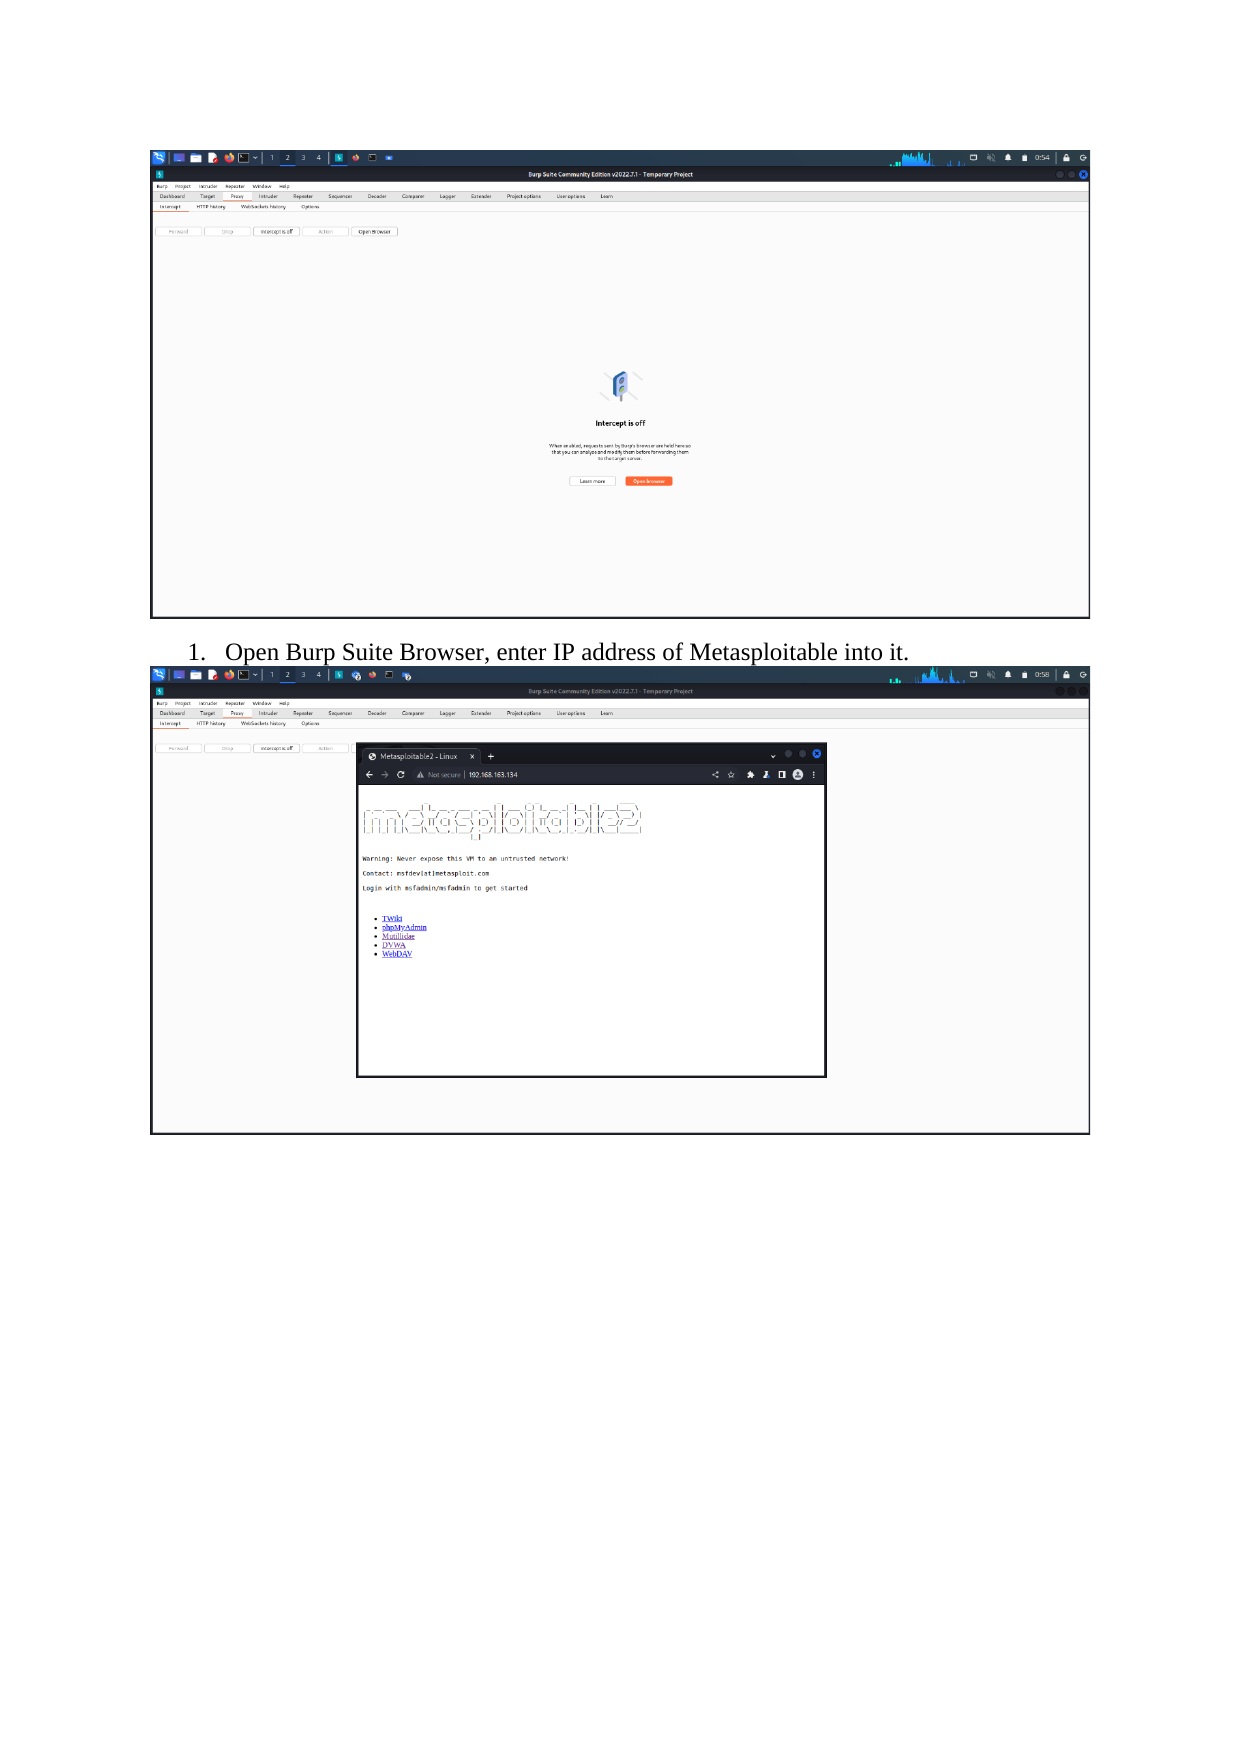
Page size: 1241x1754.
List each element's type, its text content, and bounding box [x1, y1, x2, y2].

picture [150, 150, 1091, 619]
picture [150, 666, 1091, 1135]
list Open Burp Suite Browser, enter IP address of Metasploitable into it. [187, 637, 1090, 666]
